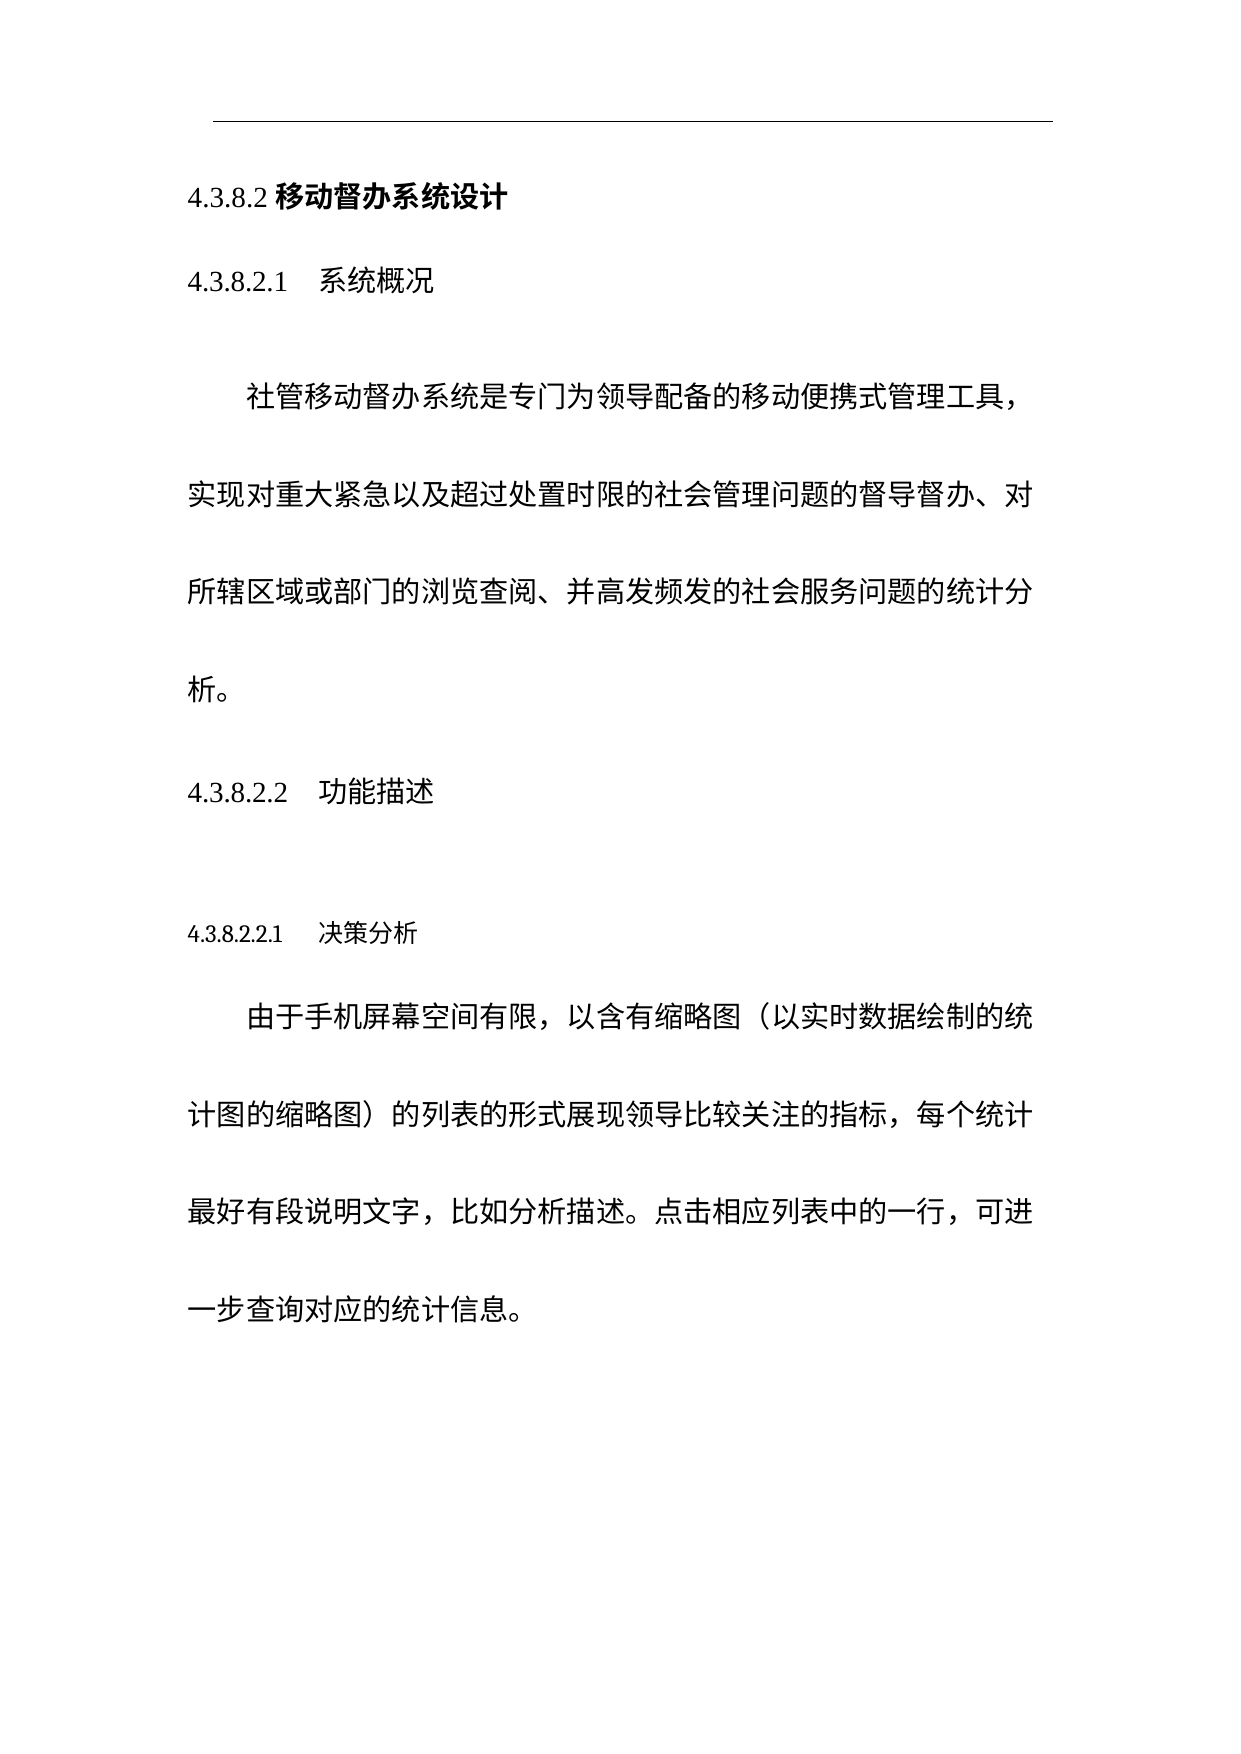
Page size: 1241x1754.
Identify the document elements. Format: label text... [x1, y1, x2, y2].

text 由于手机屏幕空间有限，以含有缩略图（以实时数据绘制的统计图的缩略图）的列表的形式展现领导比较关注的指标，每个统计最好有段说明文字，比如分析描述。点击相应列表中的一行，可进一步查询对应的统计信息。 [187, 982, 1053, 1340]
subtitle 决策分析 [187, 899, 1053, 964]
text 社管移动督办系统是专门为领导配备的移动便携式管理工具，实现对重大紧急以及超过处置时限的社会管理问题的督导督办、对所辖区域或部门的浏览查阅、并高发频发的社会服务问题的统计分析。 [187, 362, 1053, 720]
subtitle 功能描述 [187, 757, 1053, 822]
subtitle 系统概况 [187, 246, 1053, 311]
subtitle 移动督办系统设计 [187, 162, 1053, 227]
